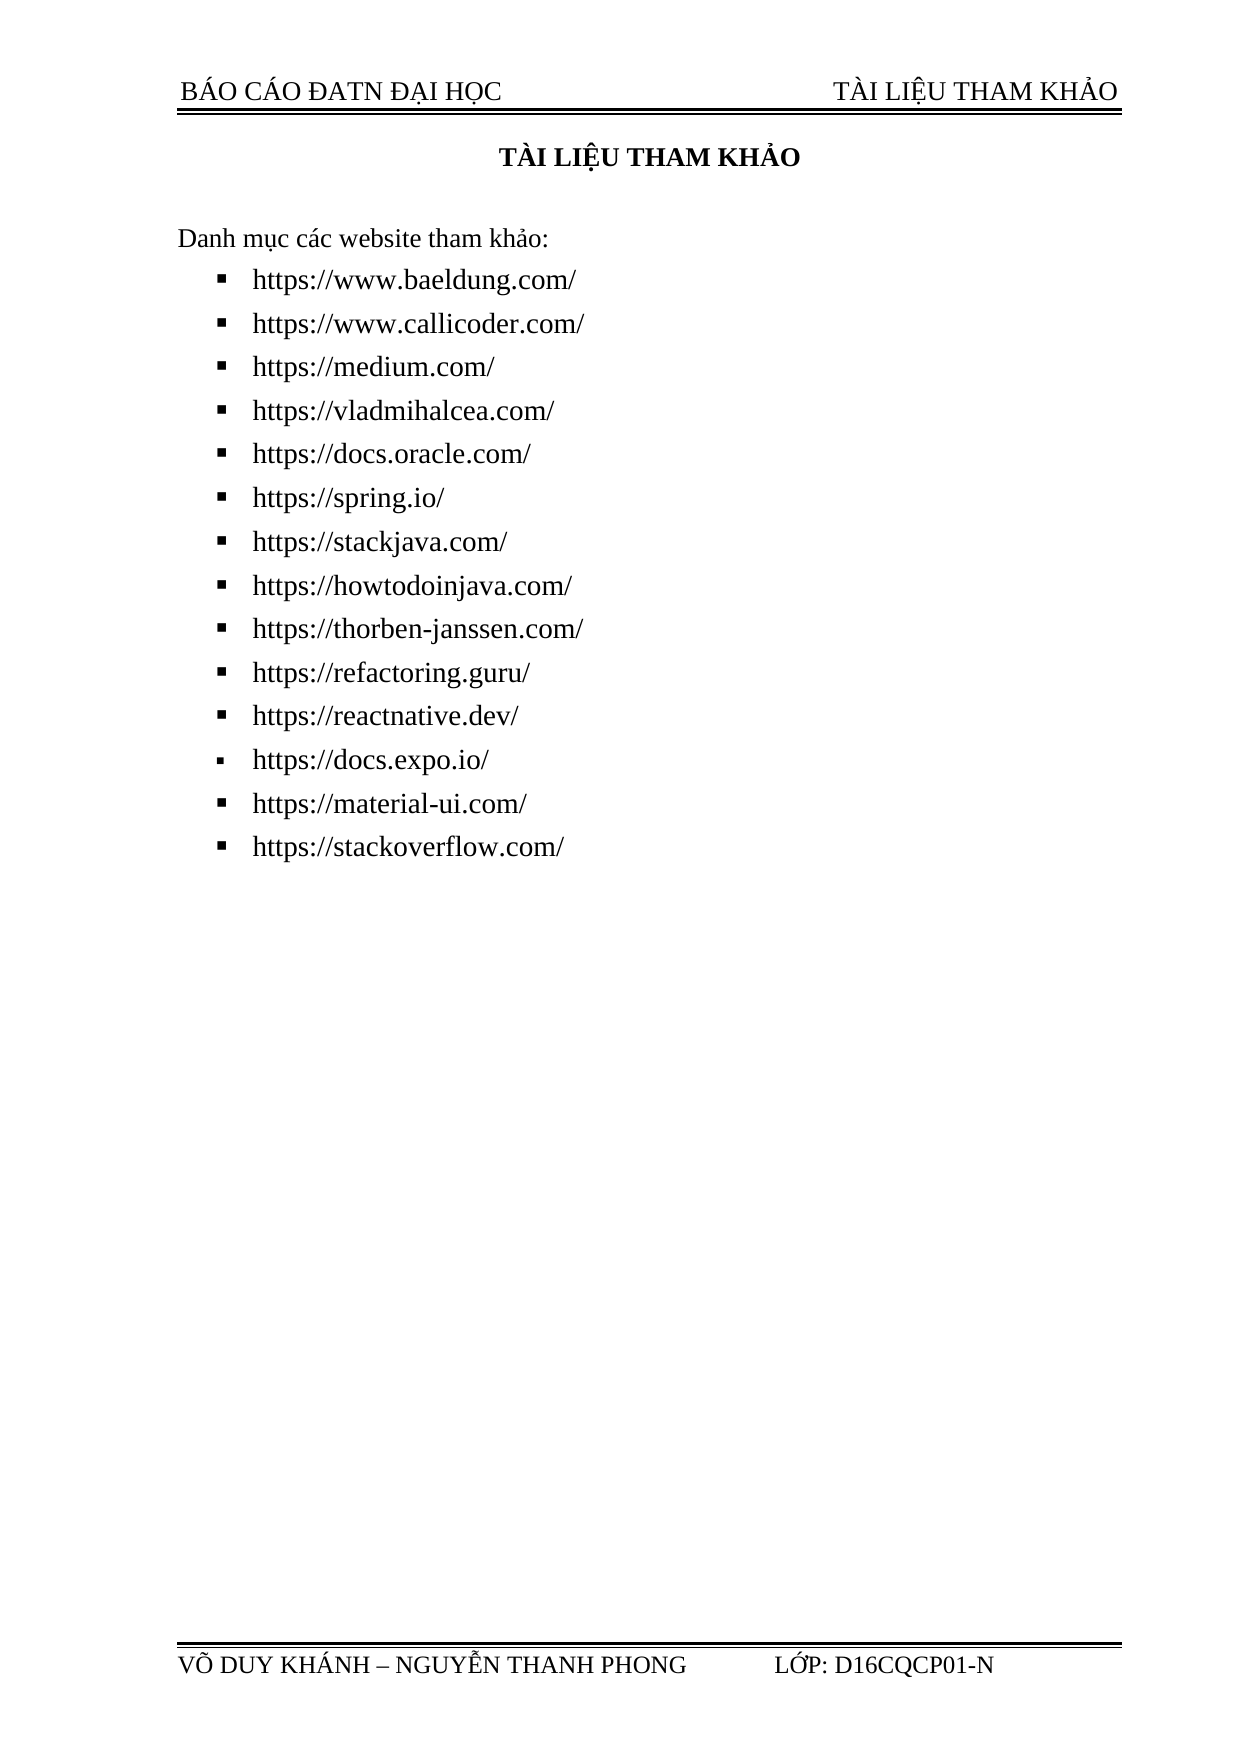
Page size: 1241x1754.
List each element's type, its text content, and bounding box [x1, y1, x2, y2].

subtitle https://docs.expo.io/ [215, 742, 1066, 776]
text Danh mục các website tham khảo: [177, 222, 1122, 253]
subtitle https://material-ui.com/ [215, 786, 1066, 819]
subtitle https://www.callicoder.com/ [215, 306, 1066, 339]
subtitle https://spring.io/ [215, 480, 1066, 514]
subtitle https://stackjava.com/ [215, 524, 1066, 558]
subtitle https://thorben-janssen.com/ [215, 611, 1066, 645]
text TÀI LIỆU THAM KHẢO [177, 141, 1122, 172]
subtitle https://vladmihalcea.com/ [215, 393, 1066, 427]
subtitle https://medium.com/ [215, 349, 1066, 383]
subtitle https://reactnative.dev/ [215, 698, 1066, 732]
subtitle https://stackoverflow.com/ [215, 829, 1066, 863]
subtitle https://docs.oracle.com/ [215, 437, 1066, 470]
subtitle https://howtodoinjava.com/ [215, 568, 1066, 601]
subtitle https://www.baeldung.com/ [215, 262, 1066, 296]
subtitle https://refactoring.guru/ [215, 655, 1066, 688]
